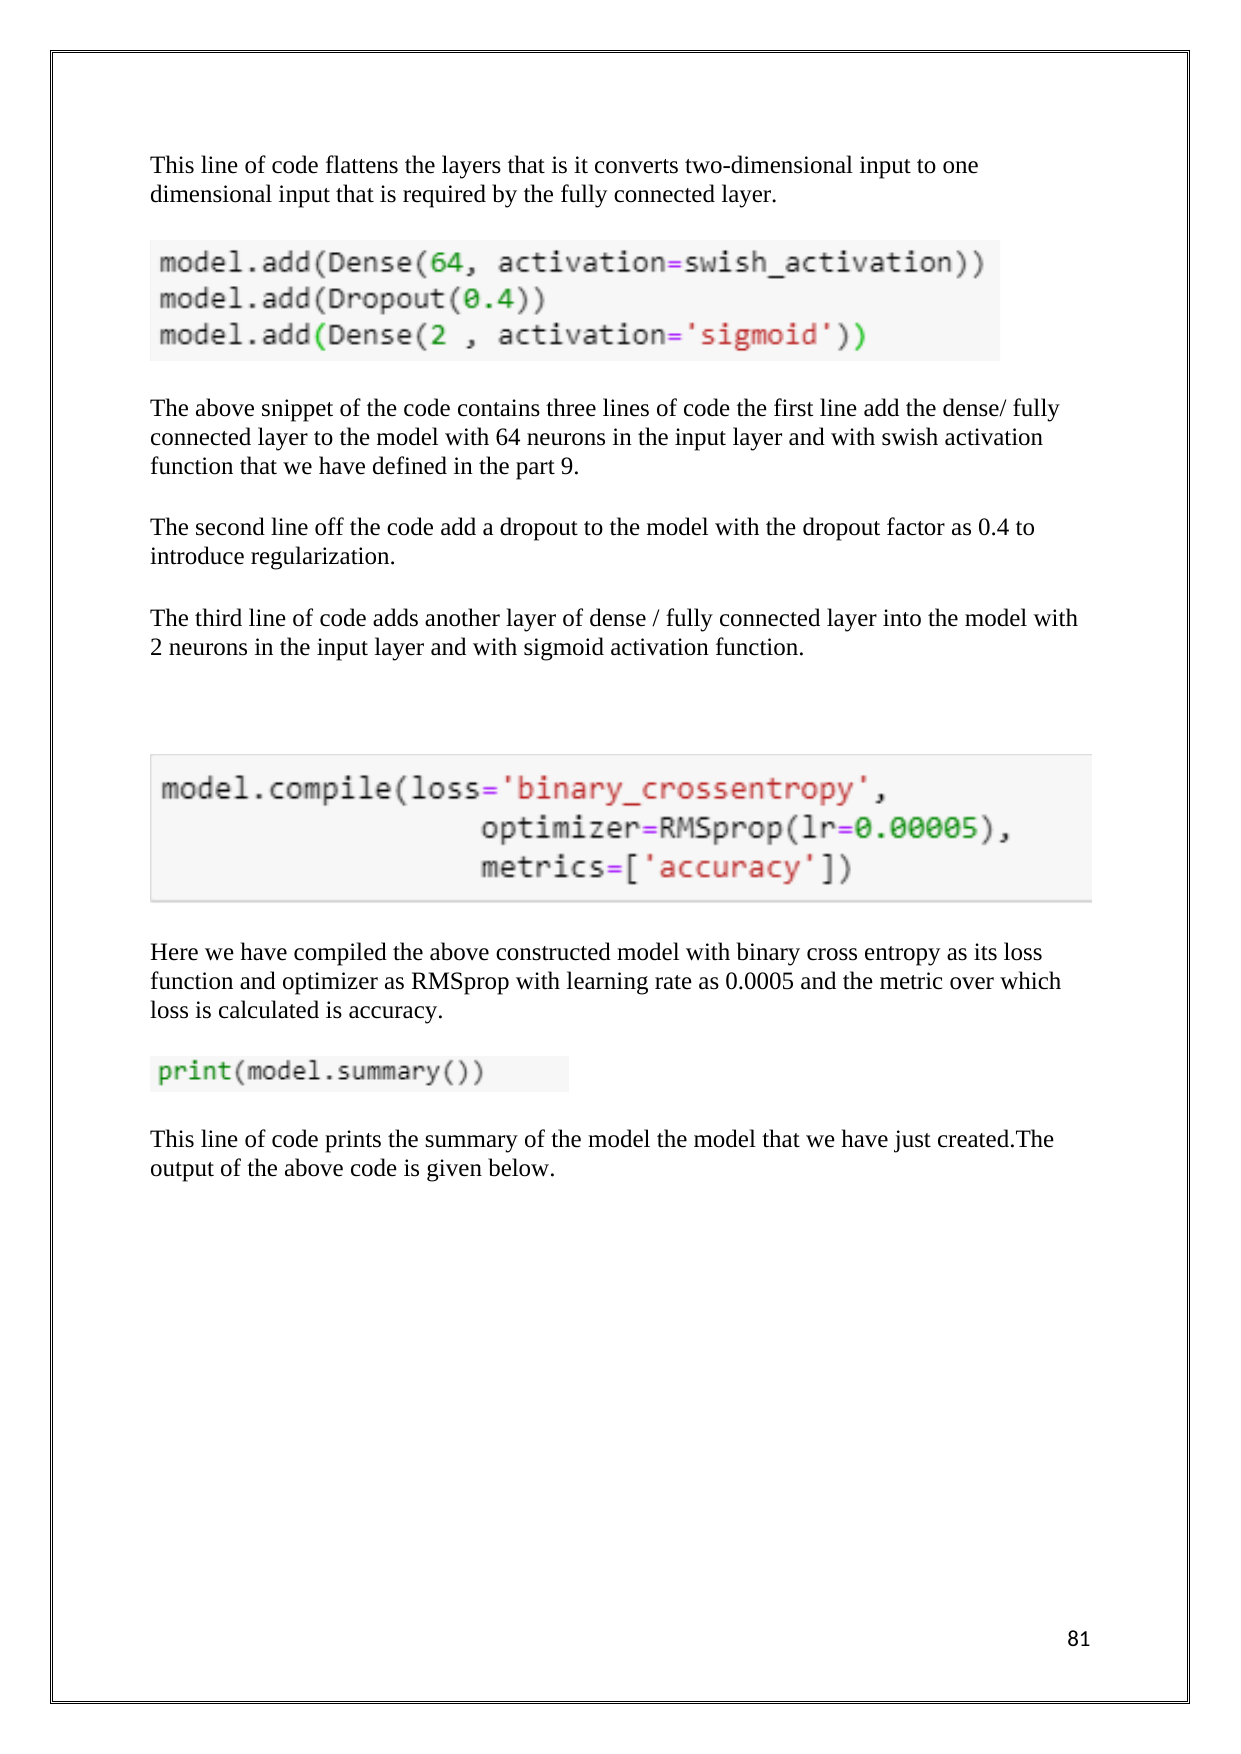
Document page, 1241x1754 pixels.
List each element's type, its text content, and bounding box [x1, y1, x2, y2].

text The above snippet of the code contains three lines of code the first line add the dense/ fully connected layer to the model with 64 neurons in the input layer and with swish activation function that we have defined in the part 9. [150, 393, 1090, 480]
text This line of code prints the summary of the model the model that we have just created.The output of the above code is given below. [150, 1124, 1090, 1182]
picture [150, 1056, 569, 1092]
text The second line off the code add a dropout to the model with the dropout factor as 0.4 to introduce regularization. [150, 512, 1090, 570]
text This line of code flattens the layers that is it converts two-dimensional input to one dimensional input that is required by the fully connected layer. [150, 150, 1090, 207]
text The third line of code adds another layer of dense / fully connected layer into the model with 2 neurons in the input layer and with sigmoid activation function. [150, 603, 1090, 660]
text Here we have compiled the above constructed model with binary cross entropy as its loss function and optimizer as RMSprop with learning rate as 0.0005 and the metric over which loss is calculated is accuracy. [150, 937, 1090, 1024]
picture [150, 754, 1092, 905]
picture [150, 240, 1001, 361]
